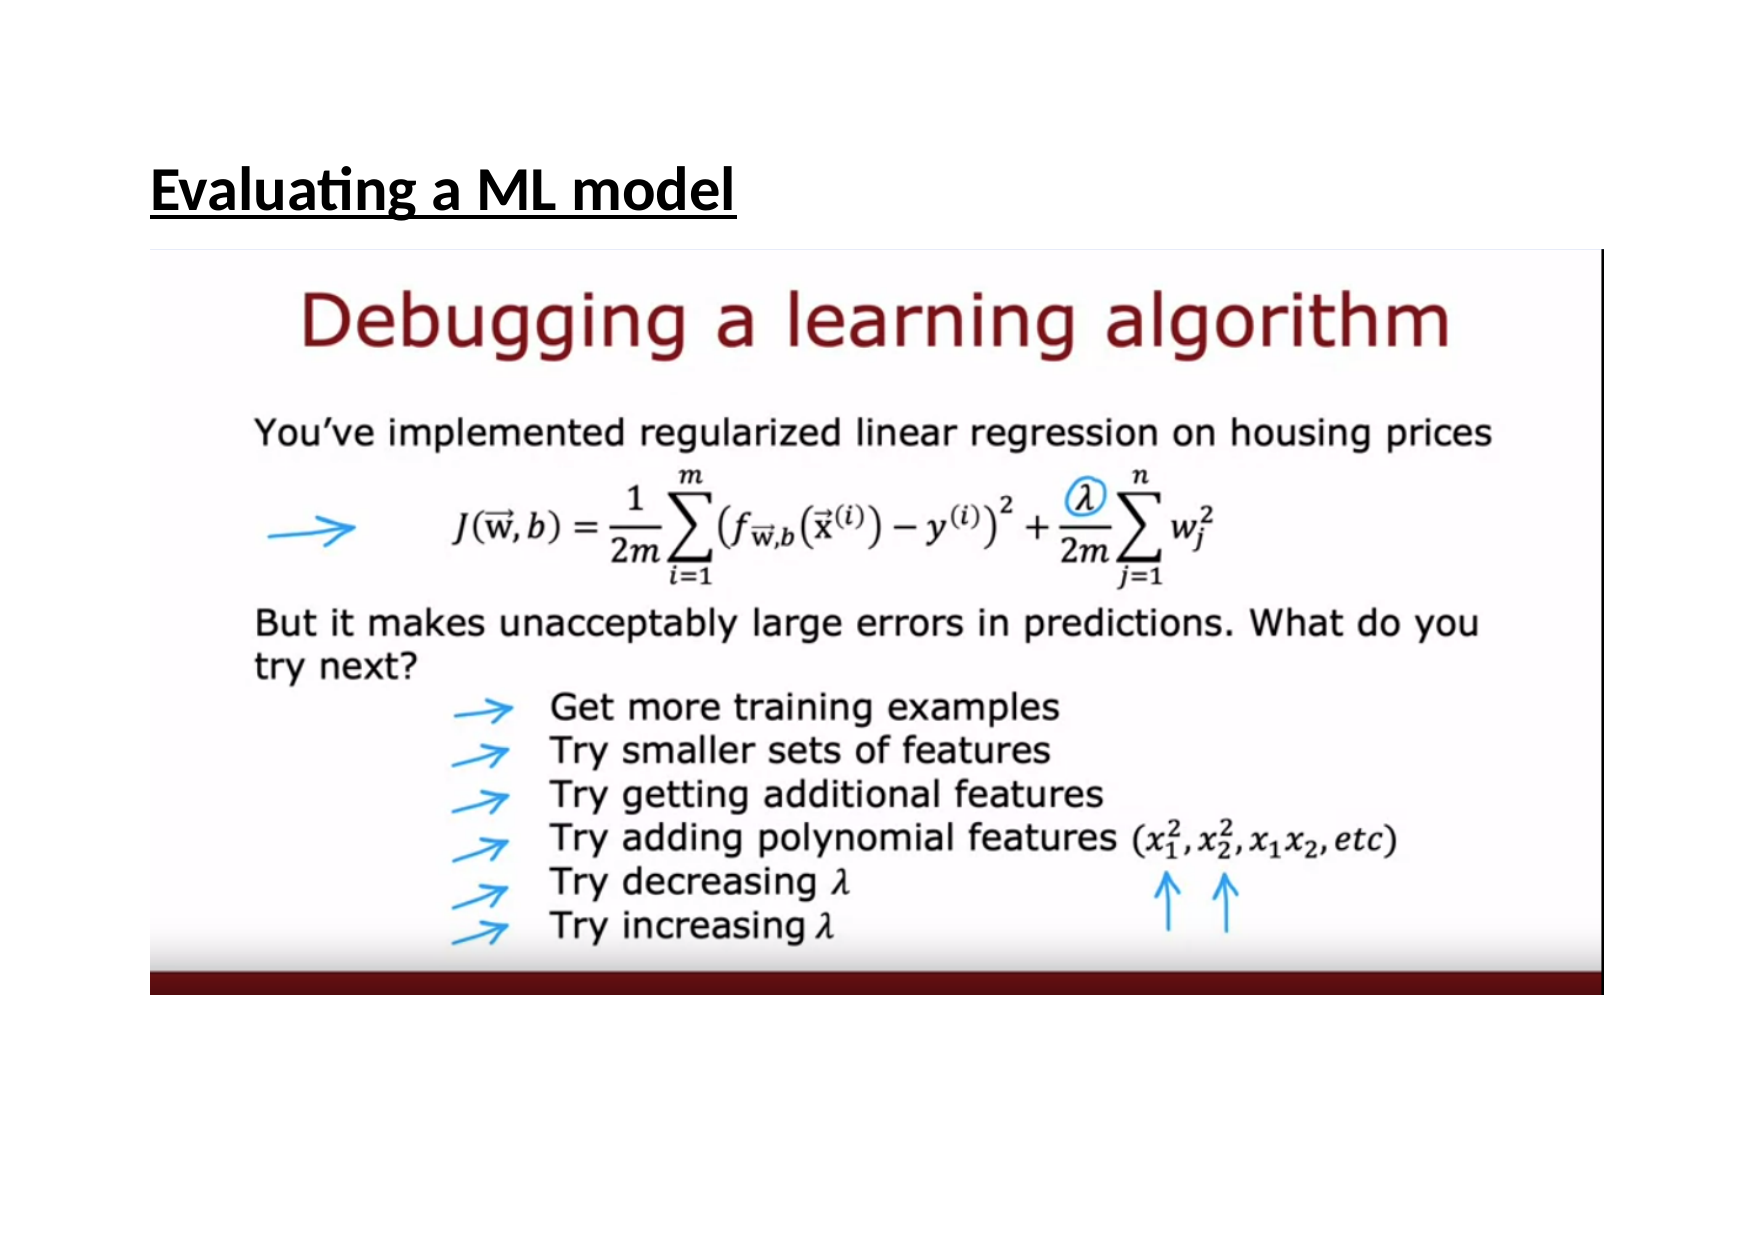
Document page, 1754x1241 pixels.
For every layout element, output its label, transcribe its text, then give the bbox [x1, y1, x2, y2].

text Evaluating a ML model [150, 150, 1604, 226]
picture [150, 249, 1604, 995]
